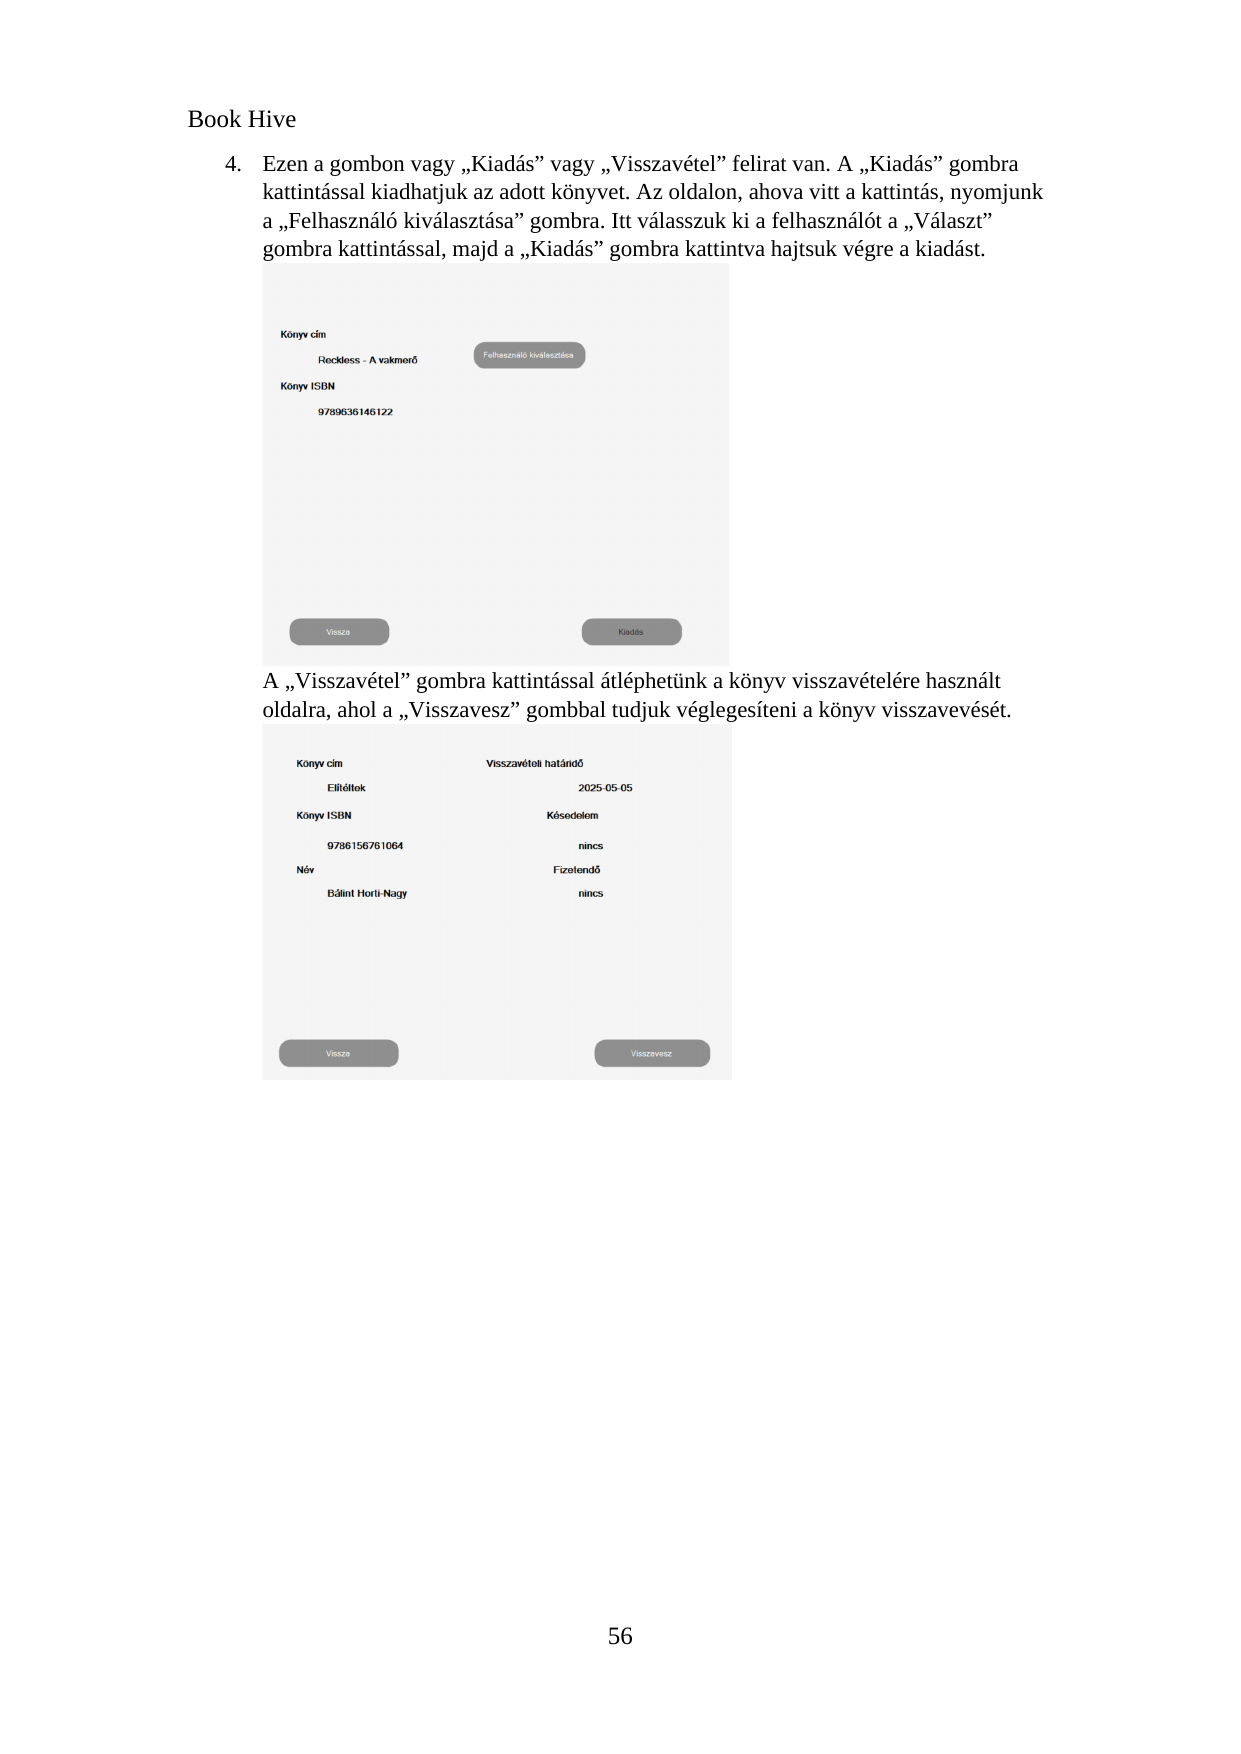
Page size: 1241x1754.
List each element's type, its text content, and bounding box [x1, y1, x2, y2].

list A „Visszavétel” gombra kattintással átléphetünk a könyv visszavételére használt oldalra, ahol a „Visszavesz” gombbal tudjuk véglegesíteni a könyv visszavevését. [262, 667, 1053, 722]
picture [262, 263, 730, 666]
picture [262, 724, 732, 1080]
